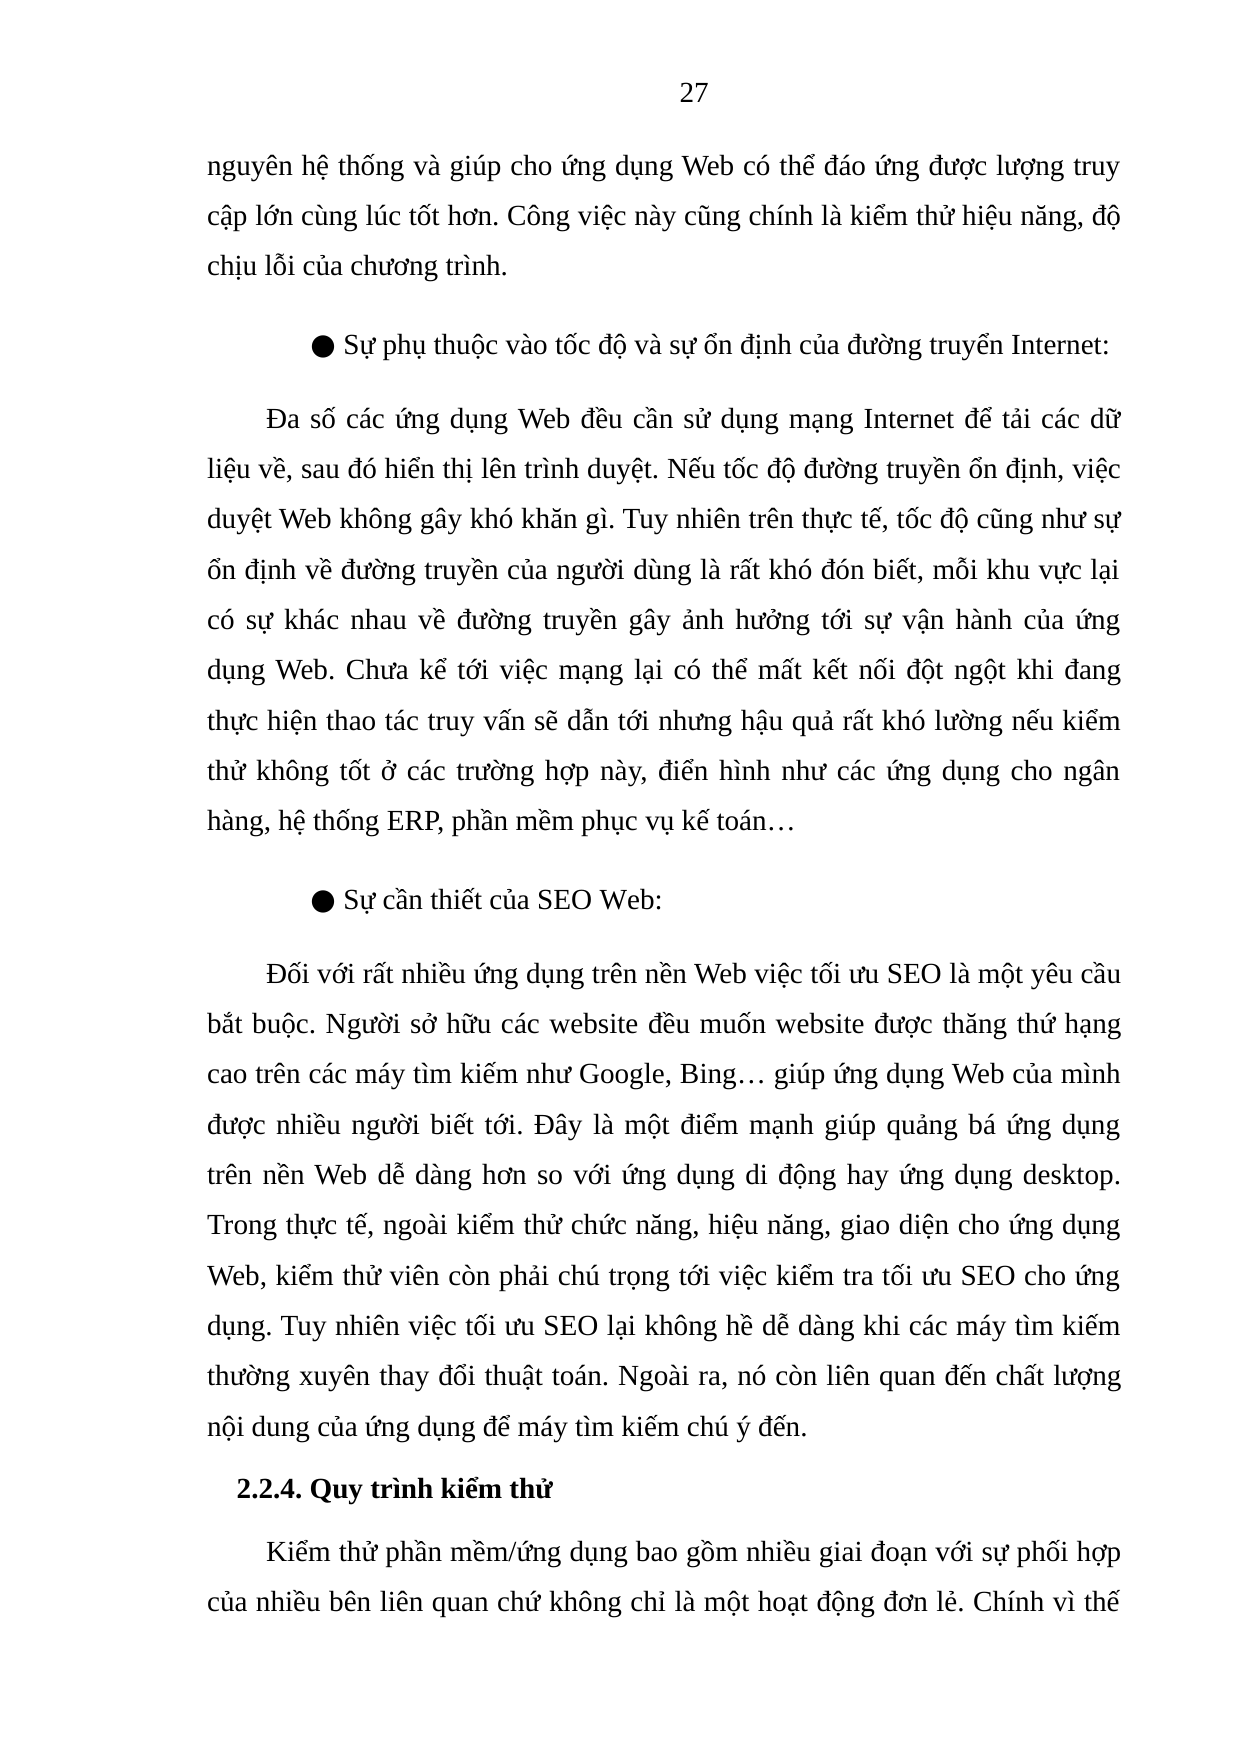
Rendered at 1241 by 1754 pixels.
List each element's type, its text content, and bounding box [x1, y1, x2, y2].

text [207, 1534, 1122, 1618]
text Đối với rất nhiều ứng dụng trên nền Web việc tối ưu SEO là một yêu cầu bắt buộc. Người sở hữu các website đều muốn website được thăng thứ hạng cao trên các máy tìm kiếm như Google, Bing… giúp ứng dụng Web của mình được nhiều người biết tới. Đây là một điểm mạnh giúp quảng bá ứng dụng trên nền Web dễ dàng hơn so với ứng dụng di động hay ứng dụng desktop. Trong thực tế, ngoài kiểm thử chức năng, hiệu năng, giao diện cho ứng dụng Web, kiểm thử viên còn phải chú trọng tới việc kiểm tra tối ưu SEO cho ứng dụng. Tuy nhiên việc tối ưu SEO lại không hề dễ dàng khi các máy tìm kiếm thường xuyên thay đổi thuật toán. Ngoài ra, nó còn liên quan đến chất lượng nội dung của ứng dụng để máy tìm kiếm chú ý đến. [207, 956, 1122, 1442]
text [207, 148, 1122, 282]
text Đa số các ứng dụng Web đều cần sử dụng mạng Internet để tải các dữ liệu về, sau đó hiển thị lên trình duyệt. Nếu tốc độ đường truyền ổn định, việc duyệt Web không gây khó khăn gì. Tuy nhiên trên thực tế, tốc độ cũng như sự ổn định về đường truyền của người dùng là rất khó đón biết, mỗi khu vực lại có sự khác nhau về đường truyền gây ảnh hưởng tới sự vận hành của ứng dụng Web. Chưa kể tới việc mạng lại có thể mất kết nối đột ngột khi đang thực hiện thao tác truy vấn sẽ dẫn tới nhưng hậu quả rất khó lường nếu kiểm thử không tốt ở các trường hợp này, điển hình như các ứng dụng cho ngân hàng, hệ thống ERP, phần mềm phục vụ kế toán… [207, 401, 1122, 837]
text Sự phụ thuộc vào tốc độ và sự ổn định của đường truyển Internet: [251, 311, 1122, 371]
text Sự cần thiết của SEO Web: [251, 866, 1122, 926]
subtitle 2.2.4. Quy trình kiểm thử [207, 1471, 1122, 1505]
